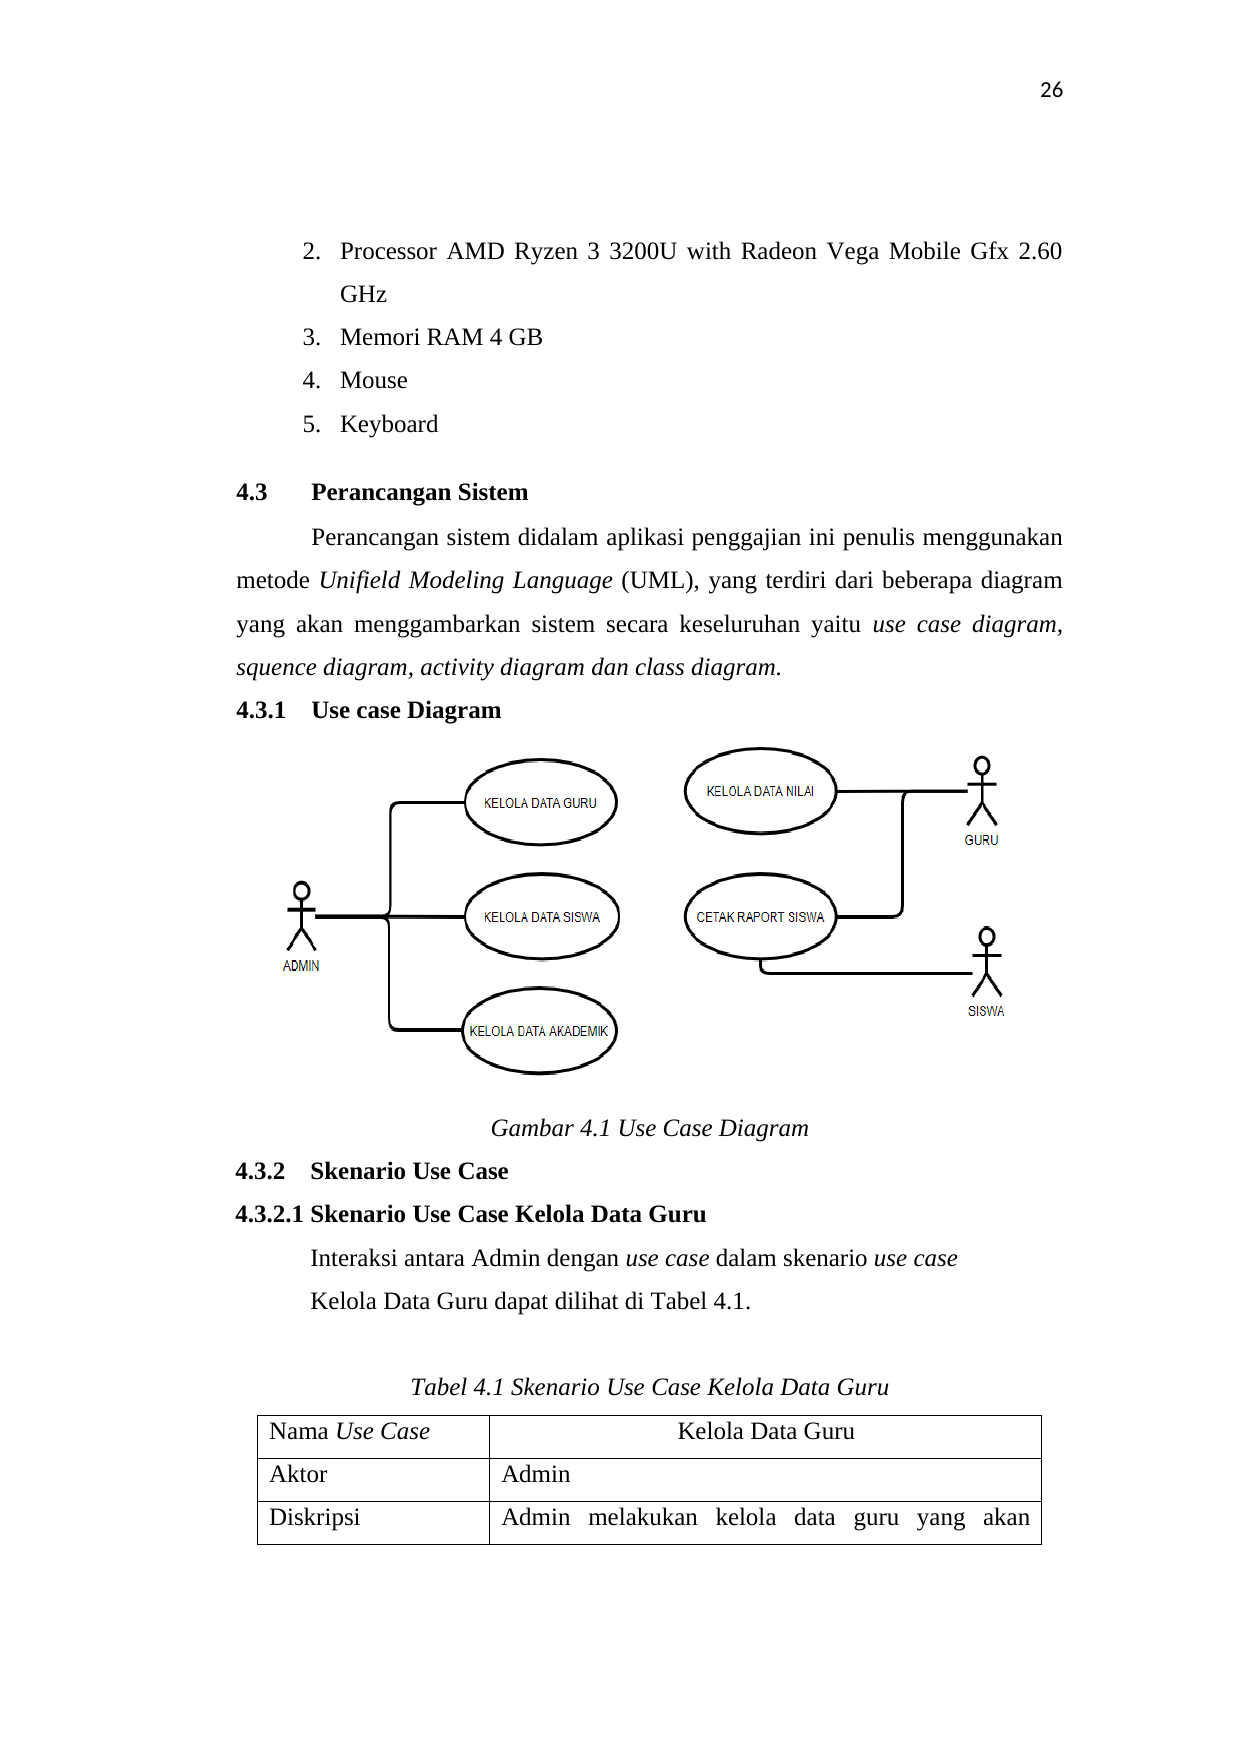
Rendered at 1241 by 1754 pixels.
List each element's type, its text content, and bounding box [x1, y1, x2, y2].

table_cell Admin [490, 1459, 1041, 1501]
text Tabel 4.1 Skenario Use Case Kelola Data Guru [236, 1372, 1063, 1401]
table_cell Aktor [258, 1459, 489, 1501]
list Skenario Use Case Kelola Data Guru [235, 1199, 1063, 1228]
subtitle 4.3 Perancangan Sistem [236, 477, 1063, 506]
text Perancangan sistem didalam aplikasi penggajian ini penulis menggunakan metode Unifield Modeling Language (UML), yang terdiri dari beberapa diagram yang akan menggambarkan sistem secara keseluruhan yaitu use case diagram, squence diagram, activity diagram dan class diagram. [236, 522, 1063, 681]
list Skenario Use Case [235, 1156, 1063, 1185]
text Gambar 4.1 Use Case Diagram [236, 1113, 1063, 1142]
table_header Nama Use Case [258, 1416, 489, 1458]
list Keyboard [302, 409, 1063, 437]
table_cell Diskripsi [258, 1502, 489, 1544]
text Interaksi antara Admin dengan use case dalam skenario use case [236, 1243, 1063, 1271]
picture [236, 738, 1060, 1100]
text Kelola Data Guru dapat dilihat di Tabel 4.1. [236, 1286, 1063, 1314]
list Mouse [302, 366, 1063, 394]
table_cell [490, 1502, 1041, 1544]
list Processor AMD Ryzen 3 3200U with Radeon Vega Mobile Gfx 2.60 GHz [302, 236, 1063, 308]
text 4.3.1 Use case Diagram [236, 695, 1063, 724]
list Memori RAM 4 GB [302, 322, 1063, 351]
table_header Kelola Data Guru [490, 1416, 1041, 1458]
